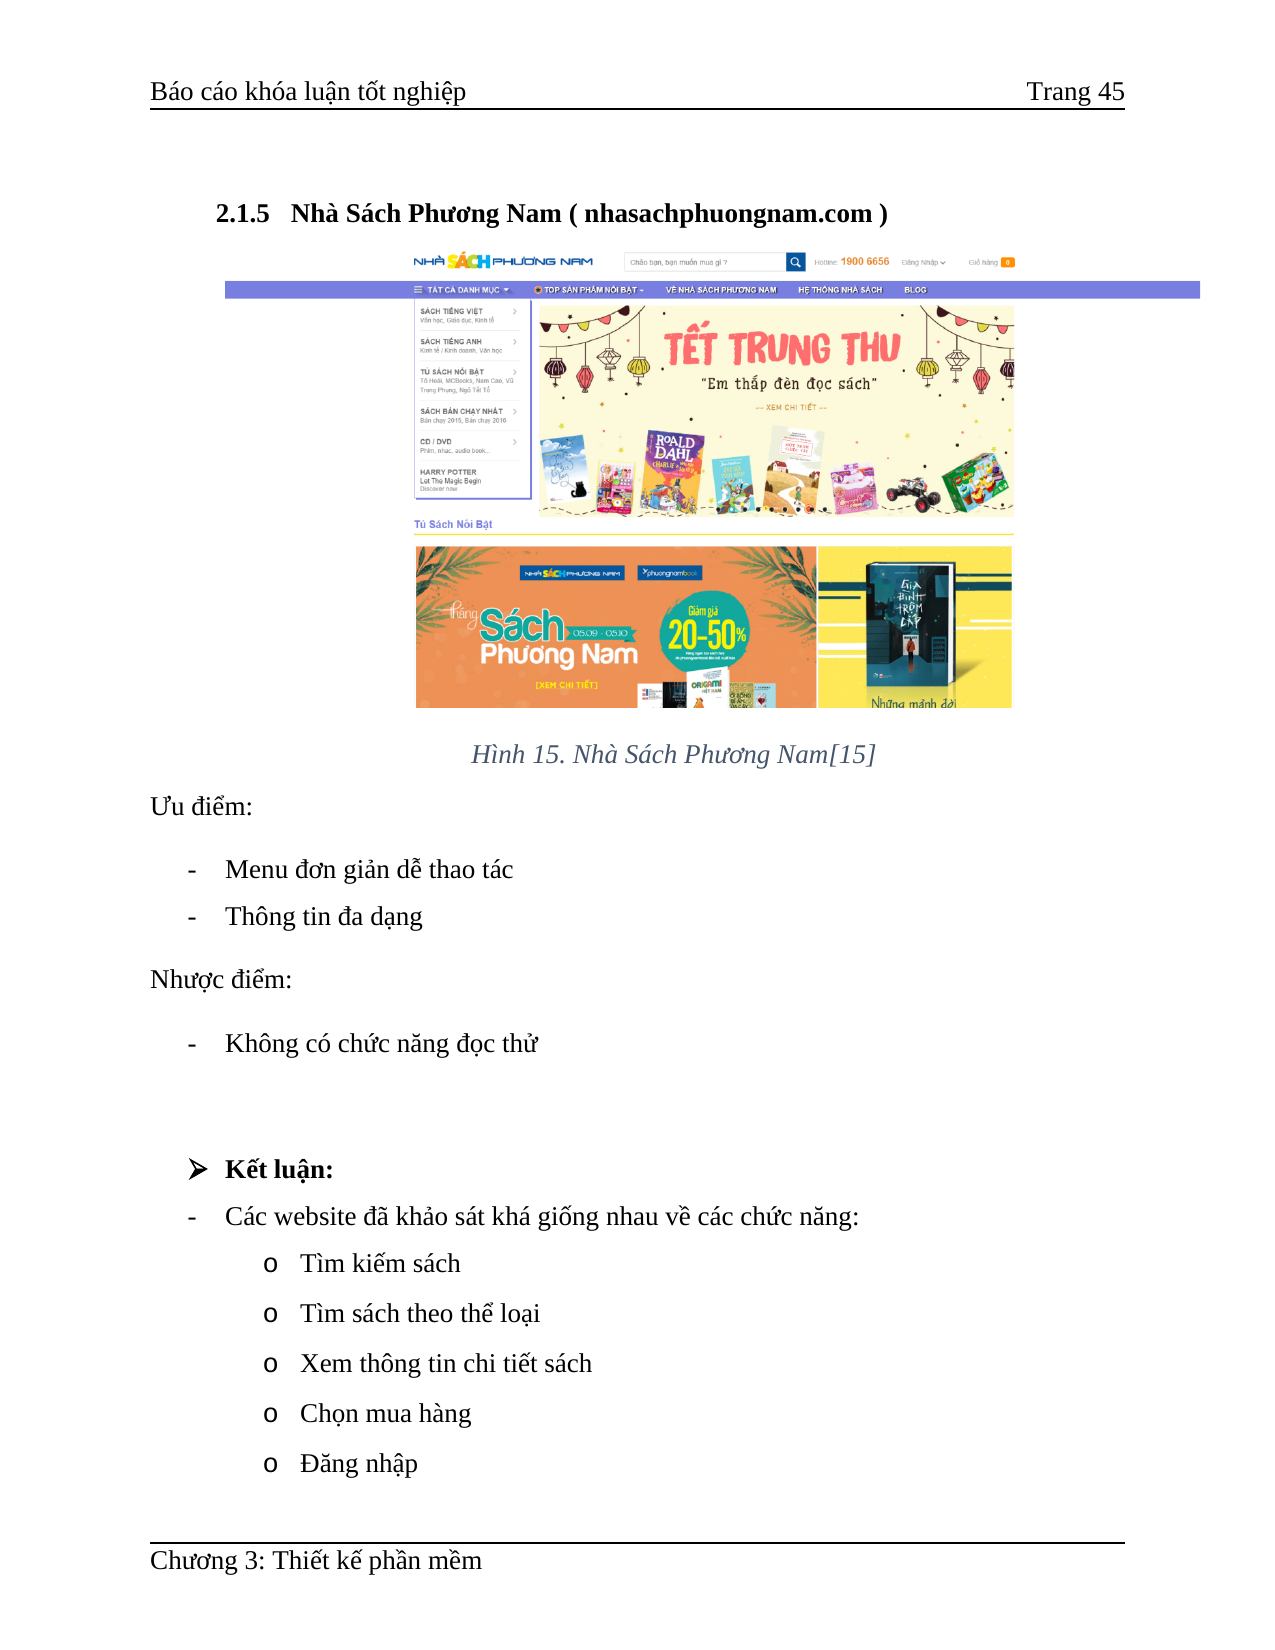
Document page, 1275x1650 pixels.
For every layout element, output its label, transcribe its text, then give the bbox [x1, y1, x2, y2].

text Nhược điểm: [150, 963, 1125, 994]
list Các website đã khảo sát khá giống nhau về các chức năng: [187, 1200, 1125, 1231]
list Thông tin đa dạng [187, 900, 1125, 931]
list Xem thông tin chi tiết sách [262, 1347, 1125, 1381]
text Ưu điểm: [150, 790, 1125, 821]
picture [225, 243, 1200, 708]
list Tìm kiếm sách [262, 1247, 1125, 1280]
list Nhà Sách Phương Nam ( nhasachphuongnam.com ) [216, 197, 1125, 228]
text Hình 15. Nhà Sách Phương Nam[15] [150, 738, 1125, 769]
list Menu đơn giản dễ thao tác [187, 853, 1125, 884]
list Chọn mua hàng [262, 1397, 1125, 1431]
list Kết luận: [187, 1153, 1125, 1185]
list Đăng nhập [262, 1447, 1125, 1481]
list Tìm sách theo thể loại [262, 1297, 1125, 1331]
list Không có chức năng đọc thử [187, 1027, 1125, 1058]
